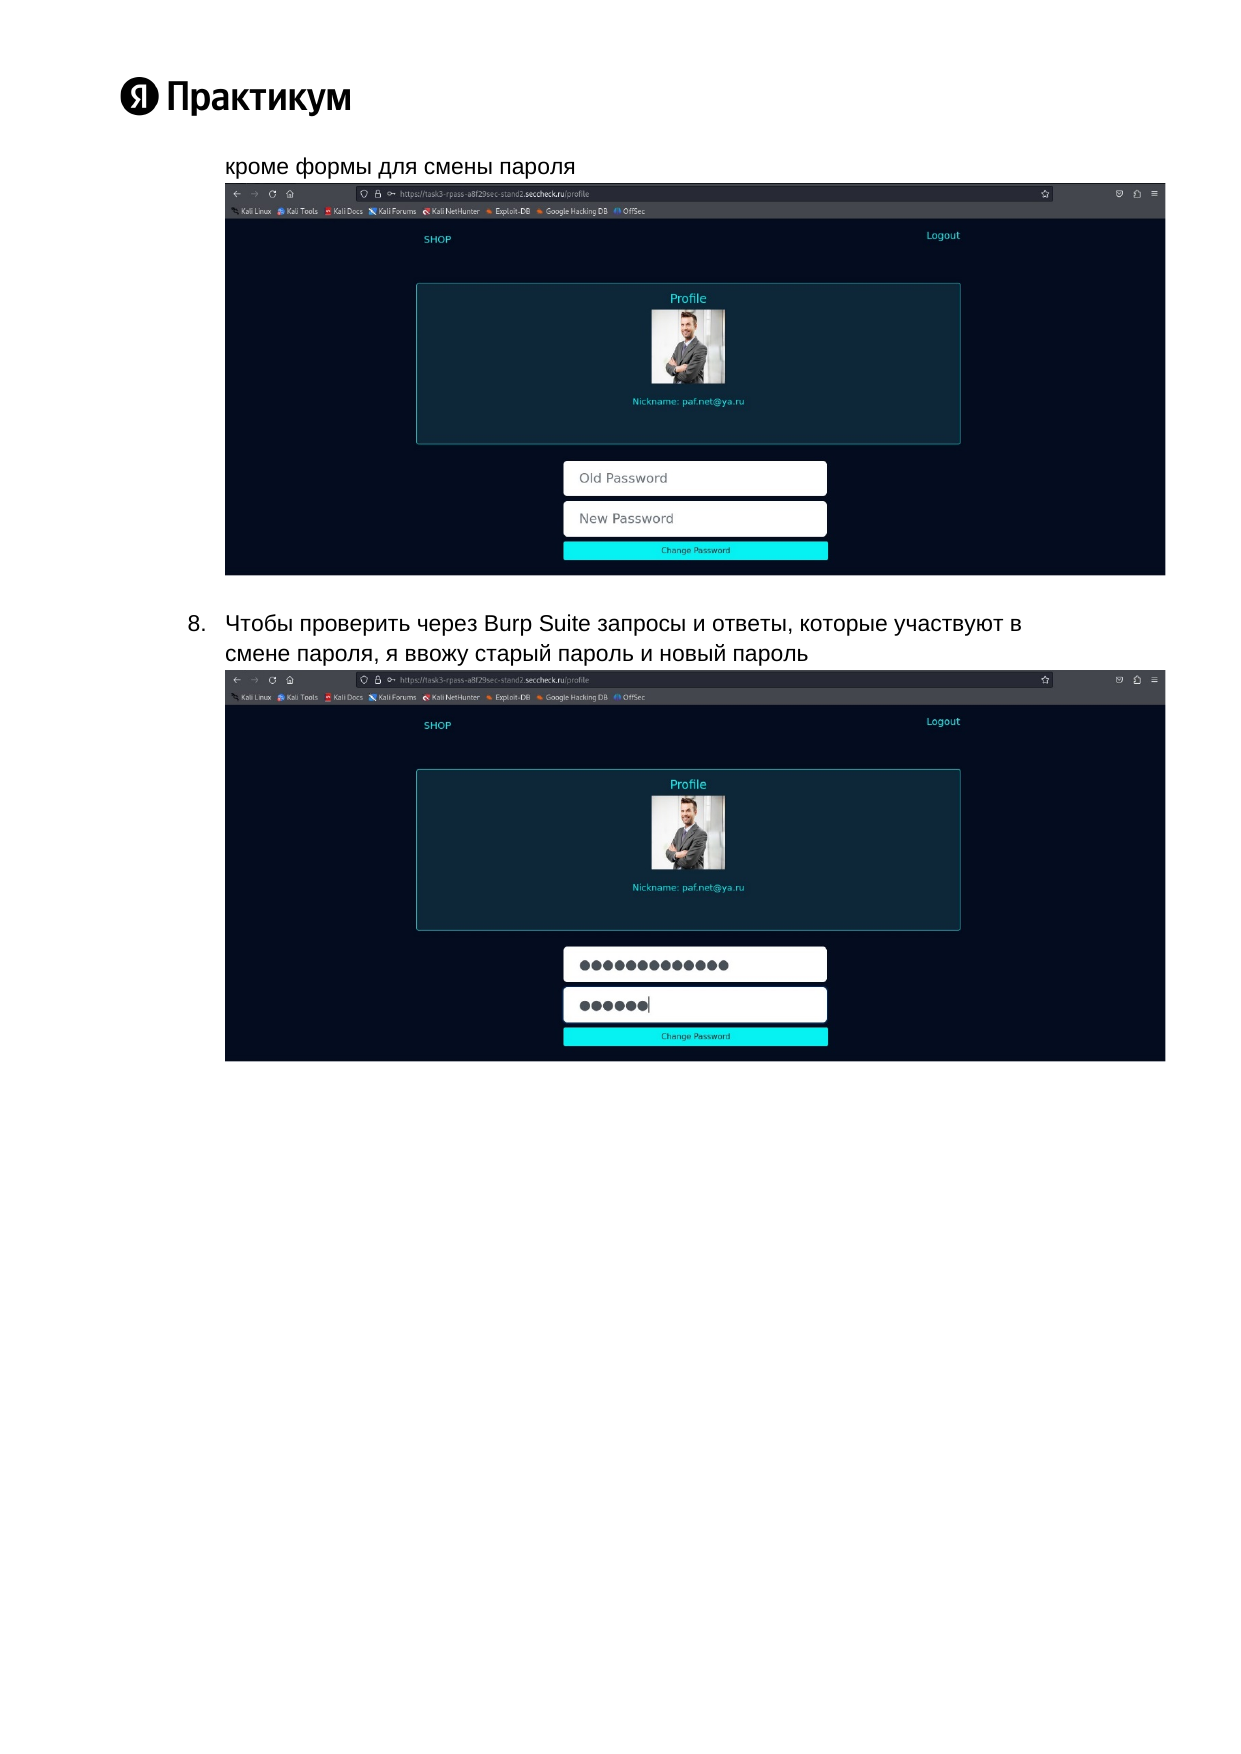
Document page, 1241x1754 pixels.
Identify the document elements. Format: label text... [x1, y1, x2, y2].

picture [225, 183, 1166, 576]
picture [225, 670, 1166, 1062]
picture [120, 75, 353, 118]
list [187, 153, 1090, 575]
